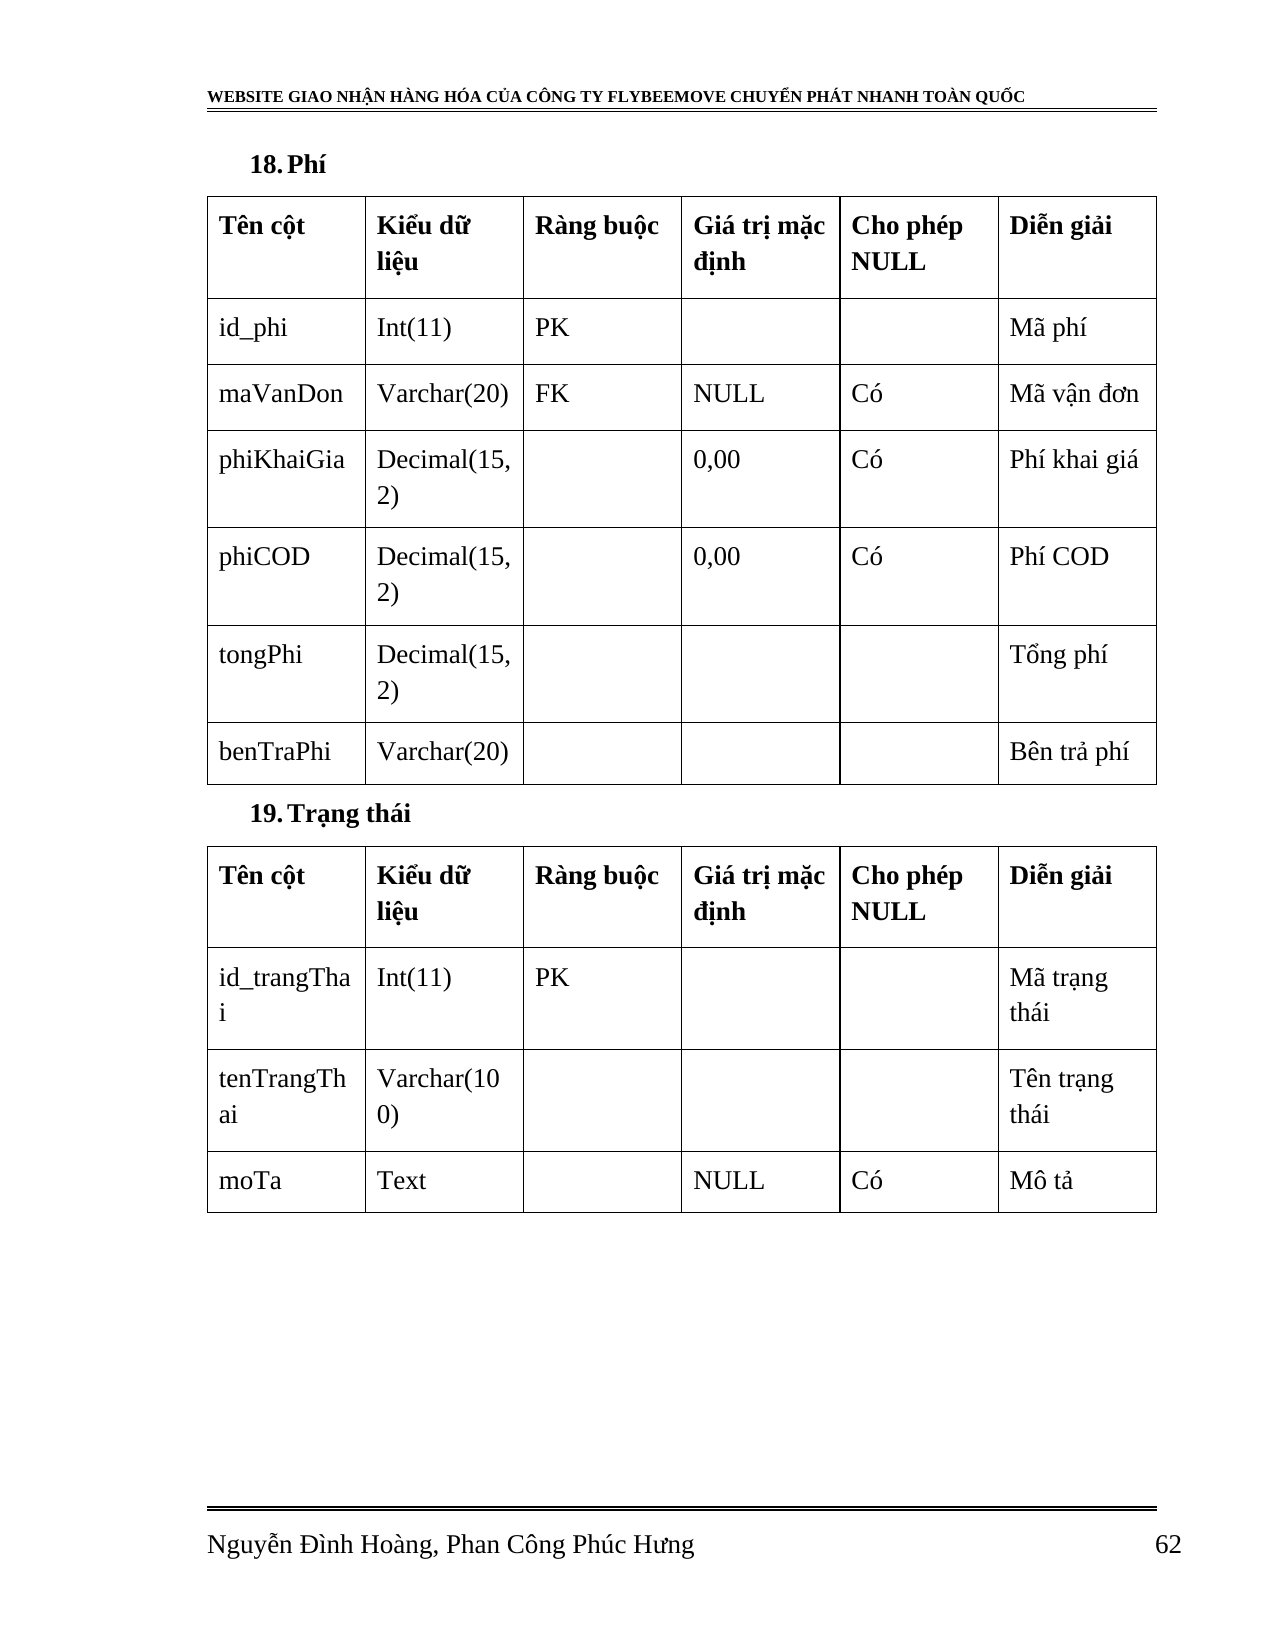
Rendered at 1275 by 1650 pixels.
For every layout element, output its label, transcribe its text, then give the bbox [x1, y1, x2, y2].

table_cell id_trangThai [208, 948, 365, 1049]
table_cell Có [841, 431, 998, 527]
table_cell FK [524, 365, 681, 429]
table_header Kiểu dữ liệu [366, 847, 523, 947]
table_header Kiểu dữ liệu [366, 197, 523, 298]
table_header Diễn giải [999, 197, 1156, 298]
table_cell Bên trả phí [999, 723, 1156, 784]
table_cell Phí khai giá [999, 431, 1156, 527]
table_header Cho phép NULL [841, 847, 998, 947]
table_cell Decimal(15,2) [366, 431, 523, 527]
table_header Ràng buộc [524, 847, 681, 947]
table_cell Tổng phí [999, 626, 1156, 722]
table_cell Có [841, 528, 998, 624]
table_cell moTa [208, 1152, 365, 1212]
table_cell 0,00 [682, 528, 839, 624]
table_cell Text [366, 1152, 523, 1212]
table_header Tên cột [208, 847, 365, 947]
table_cell id_phi [208, 299, 365, 363]
table_cell [841, 723, 998, 784]
table_cell [682, 1050, 839, 1151]
table_cell 0,00 [682, 431, 839, 527]
table_cell Có [841, 1152, 998, 1212]
table_cell [682, 299, 839, 363]
table_cell [841, 299, 998, 363]
table_cell [524, 723, 681, 784]
table_header Cho phép NULL [841, 197, 998, 298]
table_cell PK [524, 299, 681, 363]
table_cell [841, 948, 998, 1049]
table_cell Mã phí [999, 299, 1156, 363]
table_header Diễn giải [999, 847, 1156, 947]
table_cell [682, 626, 839, 722]
table_cell [524, 1152, 681, 1212]
table_cell Mô tả [999, 1152, 1156, 1212]
table_cell Decimal(15,2) [366, 626, 523, 722]
table_cell Tên trạng thái [999, 1050, 1156, 1151]
table_cell Varchar(100) [366, 1050, 523, 1151]
table_cell [682, 723, 839, 784]
table_cell NULL [682, 365, 839, 429]
table_cell Decimal(15,2) [366, 528, 523, 624]
table_cell benTraPhi [208, 723, 365, 784]
table_cell [524, 431, 681, 527]
table_cell [841, 626, 998, 722]
table_cell Có [841, 365, 998, 429]
table_cell Phí COD [999, 528, 1156, 624]
table_cell tongPhi [208, 626, 365, 722]
table_header Ràng buộc [524, 197, 681, 298]
list Trạng thái [249, 797, 1157, 828]
table_cell Mã vận đơn [999, 365, 1156, 429]
table_cell [524, 626, 681, 722]
table_cell Varchar(20) [366, 365, 523, 429]
table_header Giá trị mặc định [682, 197, 839, 298]
table_header Giá trị mặc định [682, 847, 839, 947]
table_cell phiKhaiGia [208, 431, 365, 527]
table_header Tên cột [208, 197, 365, 298]
table_cell [524, 528, 681, 624]
table_cell Int(11) [366, 948, 523, 1049]
table_cell [841, 1050, 998, 1151]
table_cell tenTrangThai [208, 1050, 365, 1151]
table_cell phiCOD [208, 528, 365, 624]
table_cell PK [524, 948, 681, 1049]
table_cell [524, 1050, 681, 1151]
table_cell maVanDon [208, 365, 365, 429]
list Phí [249, 148, 1157, 179]
table_cell Int(11) [366, 299, 523, 363]
table_cell [682, 948, 839, 1049]
table_cell Mã trạng thái [999, 948, 1156, 1049]
table_cell Varchar(20) [366, 723, 523, 784]
table_cell NULL [682, 1152, 839, 1212]
